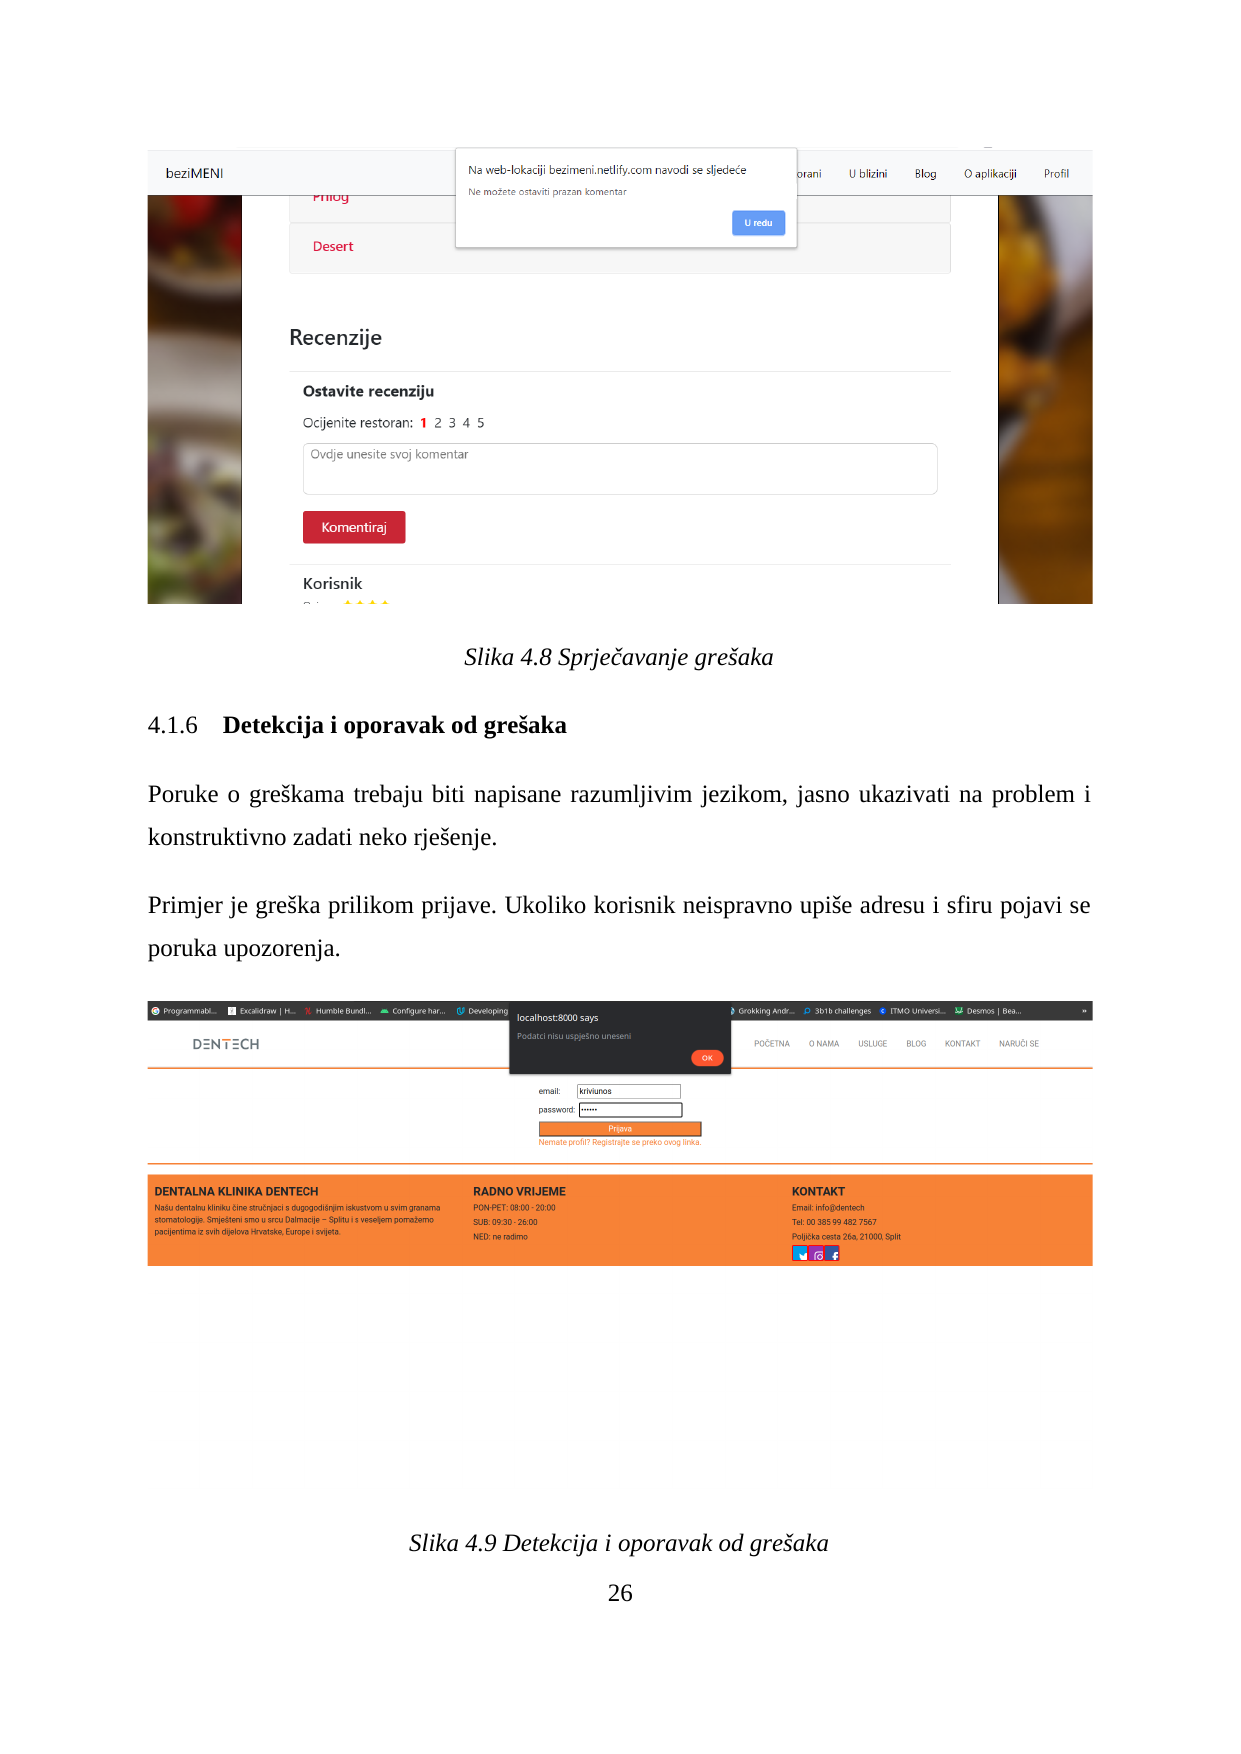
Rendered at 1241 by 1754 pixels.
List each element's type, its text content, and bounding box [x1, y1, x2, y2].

subtitle Detekcija i oporavak od grešaka [148, 711, 1092, 739]
text Slika 4.9 Detekcija i oporavak od grešaka [148, 1528, 1092, 1557]
text Primjer je greška prilikom prijave. Ukoliko korisnik neispravno upiše adresu i sfiru pojavi se poruka upozorenja. [148, 890, 1092, 962]
text Poruke o greškama trebaju biti napisane razumljivim jezikom, jasno ukazivati na problem i konstruktivno zadati neko rješenje. [148, 779, 1092, 851]
picture [147, 147, 1093, 604]
picture [147, 1001, 1093, 1489]
text Slika 4.8 Sprječavanje grešaka [148, 642, 1092, 671]
